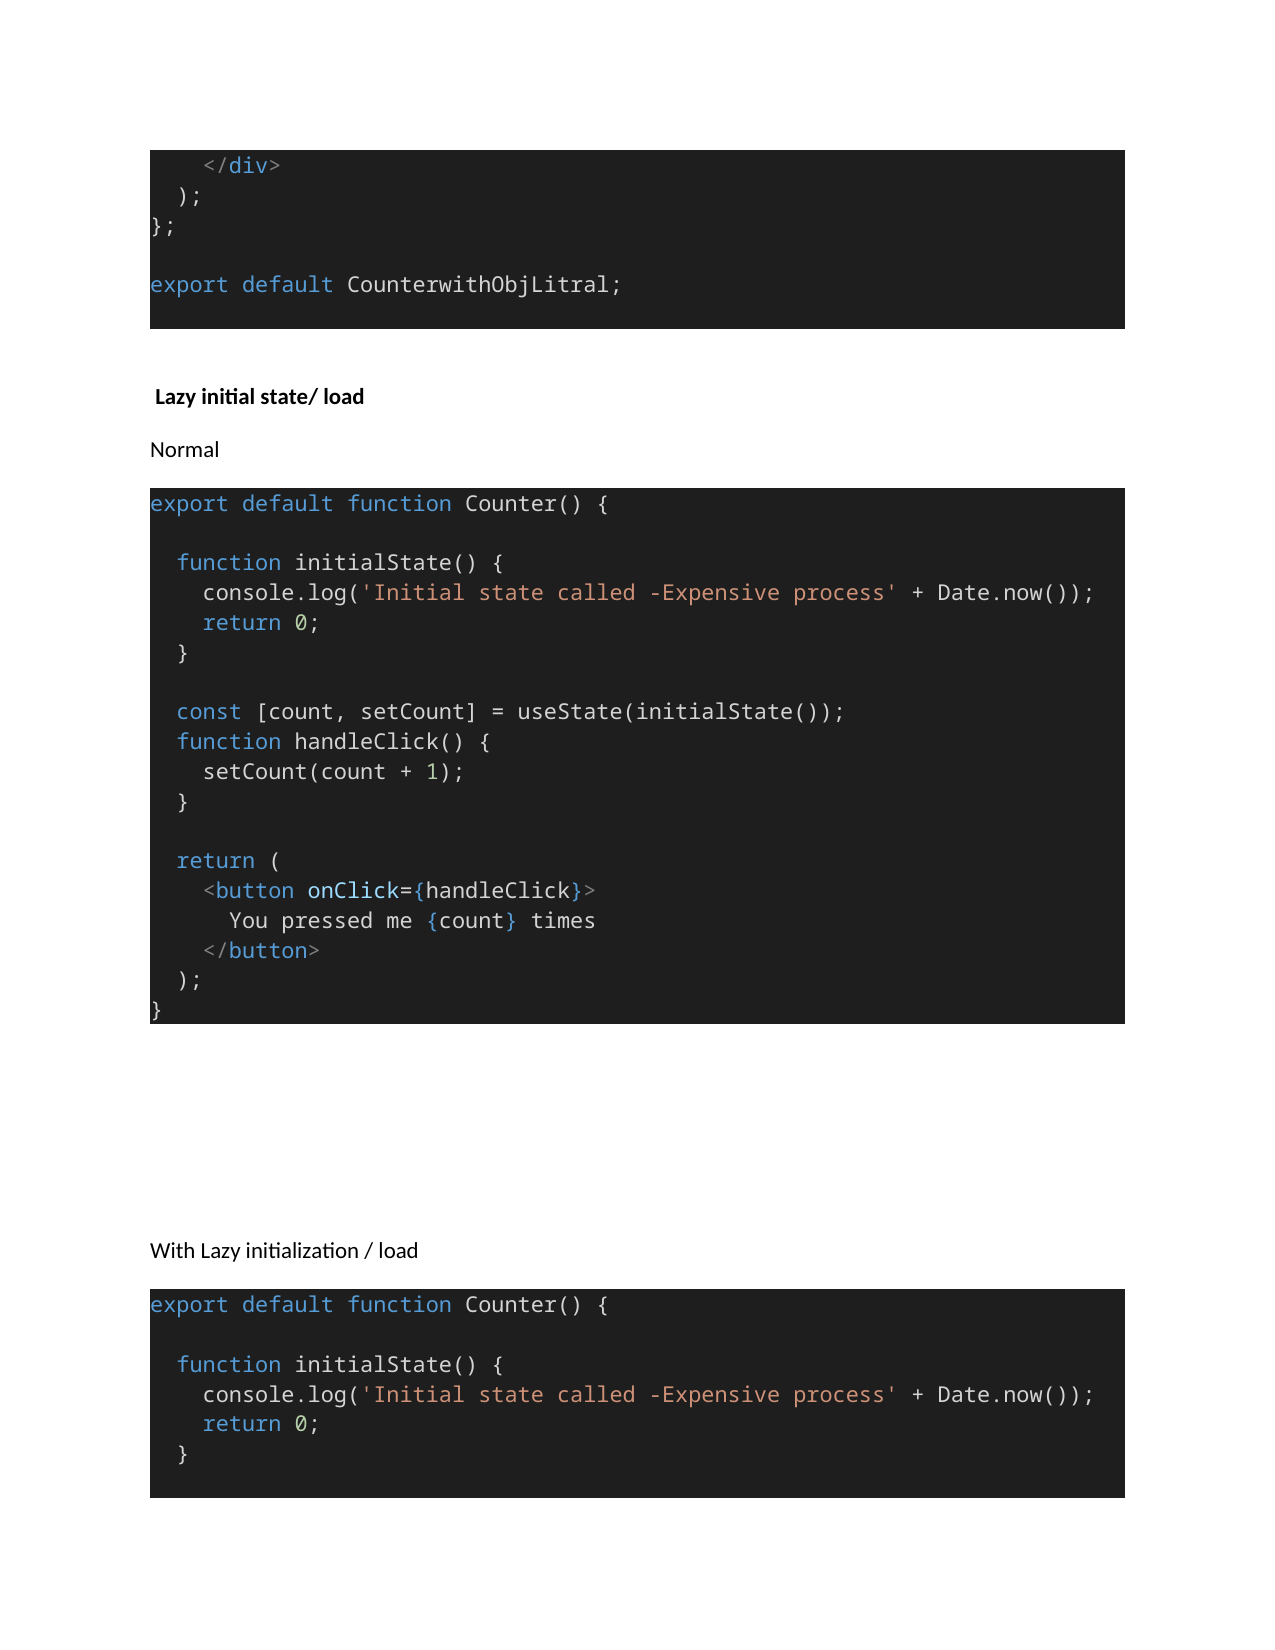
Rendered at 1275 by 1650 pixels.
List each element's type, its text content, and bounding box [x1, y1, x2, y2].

text console.log('Initial state called -Expensive process' + Date.now()); [150, 577, 1125, 607]
text function handleClick() { [150, 726, 1125, 756]
text console.log('Initial state called -Expensive process' + Date.now()); [150, 1378, 1125, 1408]
text <button onClick={handleClick}> [150, 875, 1125, 905]
text ); [150, 964, 1125, 994]
text You pressed me {count} times [150, 905, 1125, 935]
text return 0; [150, 607, 1125, 637]
text export default CounterwithObjLitral; [150, 269, 1125, 299]
text export default function Counter() { [150, 1289, 1125, 1319]
text } [150, 1438, 1125, 1468]
text } [150, 786, 1125, 816]
text return 0; [150, 1408, 1125, 1438]
text } [150, 994, 1125, 1024]
text Lazy initial state/ load [150, 382, 1125, 410]
text }; [150, 209, 1125, 239]
text function initialState() { [150, 547, 1125, 577]
text </div> [150, 150, 1125, 180]
text const [count, setCount] = useState(initialState()); [150, 696, 1125, 726]
text export default function Counter() { [150, 488, 1125, 518]
text With Lazy initialization / load [150, 1236, 1125, 1264]
text return ( [150, 845, 1125, 875]
text function initialState() { [150, 1349, 1125, 1378]
text ); [150, 180, 1125, 209]
text Normal [150, 435, 1125, 463]
text </button> [150, 935, 1125, 964]
text } [150, 637, 1125, 667]
text setCount(count + 1); [150, 756, 1125, 786]
